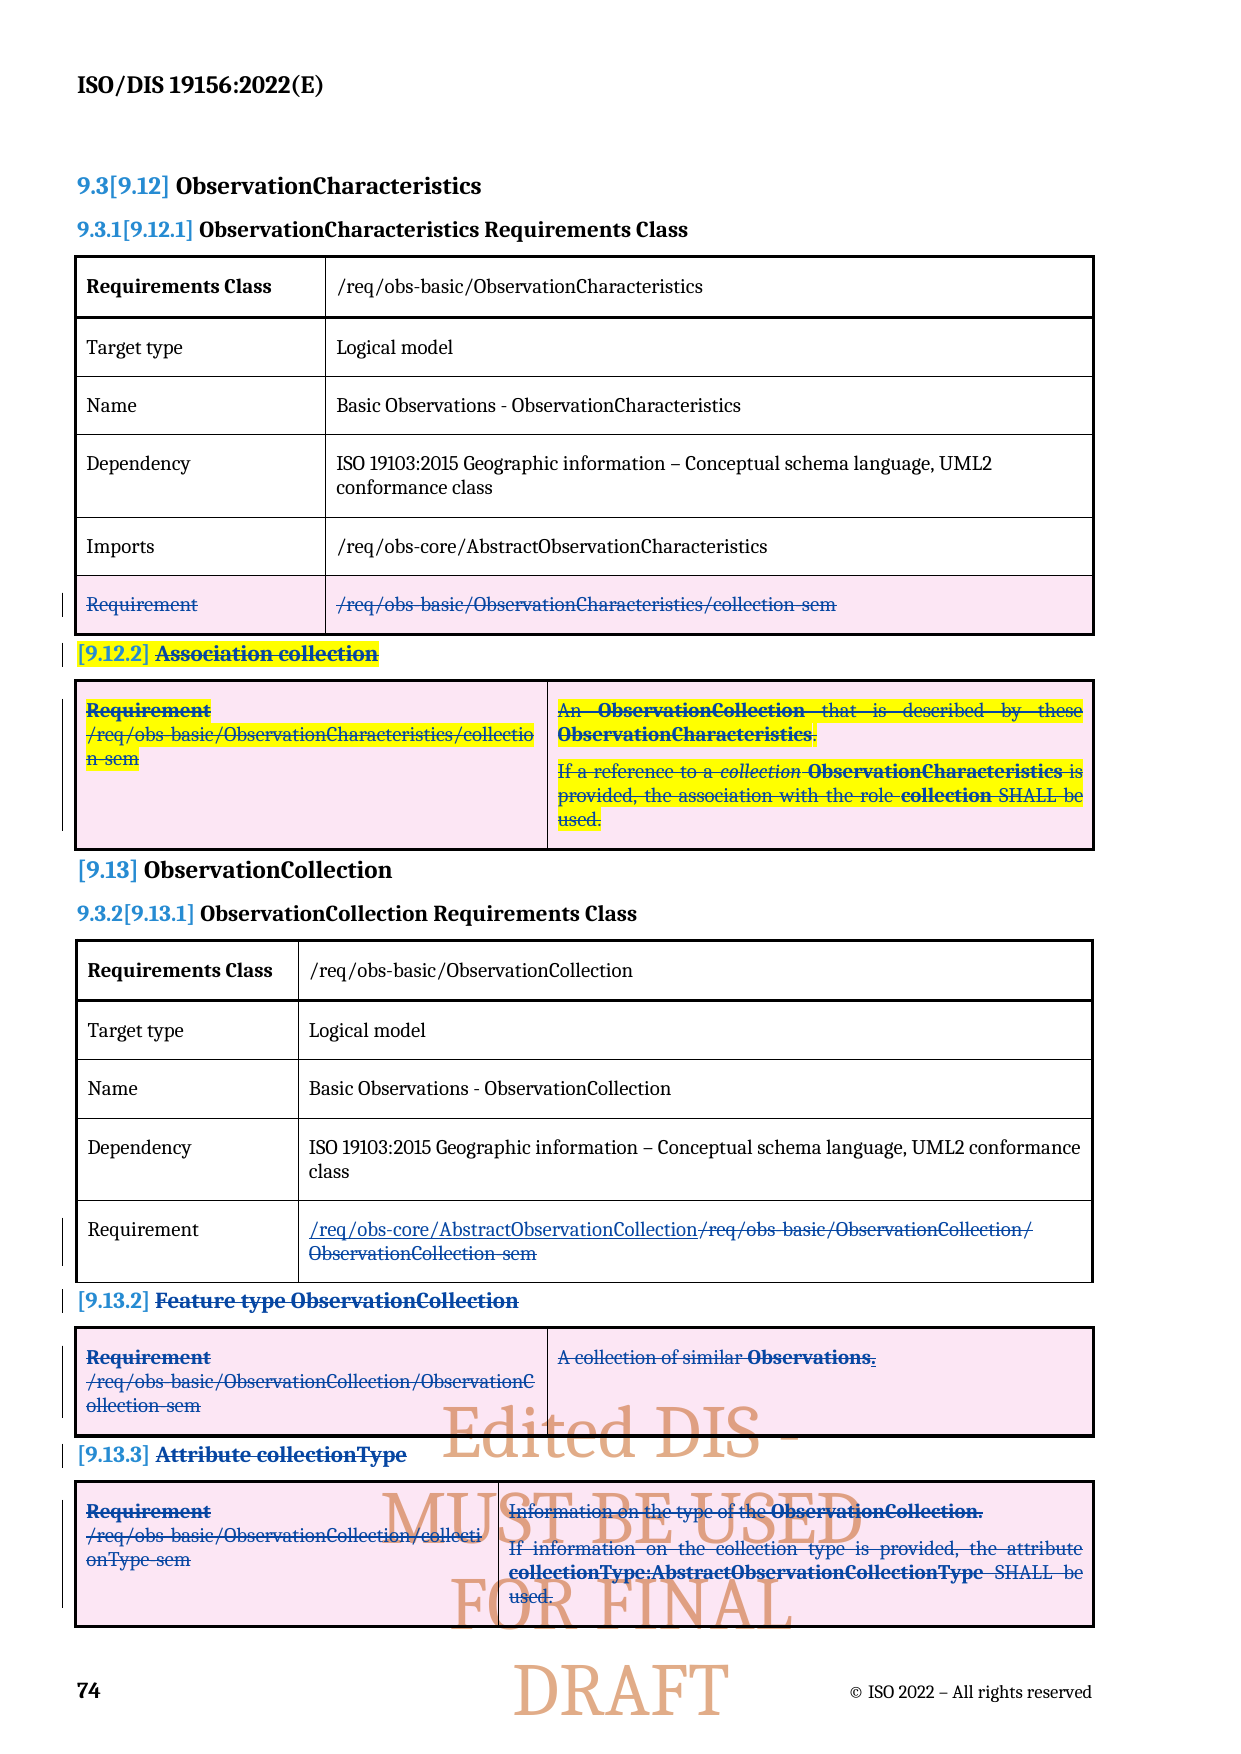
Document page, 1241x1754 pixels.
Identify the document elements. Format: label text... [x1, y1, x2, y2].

table_cell Logical model [326, 319, 1092, 376]
table_header Requirements Class [78, 942, 298, 999]
table_header Requirements Class [77, 258, 325, 316]
table_cell Basic Observations - ObservationCharacteristics [326, 377, 1092, 434]
table_header /req/obs-basic/ObservationCollection [299, 942, 1091, 999]
subtitle ObservationCollection Requirements Class [77, 902, 1092, 926]
table_cell Logical model [299, 1002, 1091, 1059]
table_cell ISO 19103:2015 Geographic information – Conceptual schema language, UML2 conformance class [299, 1119, 1091, 1200]
table_cell Target type [77, 319, 325, 376]
table_cell Dependency [77, 435, 325, 517]
table_cell Name [78, 1060, 298, 1118]
subtitle ObservationCollection [77, 857, 1092, 883]
table_cell Requirement [78, 1201, 298, 1282]
table_cell ISO 19103:2015 Geographic information – Conceptual schema language, UML2 conformance class [326, 435, 1092, 517]
table_cell Name [77, 377, 325, 434]
table_cell Target type [78, 1002, 298, 1059]
table_header /req/obs-basic/ObservationCharacteristics [326, 258, 1092, 316]
table_cell Dependency [78, 1119, 298, 1200]
subtitle ObservationCharacteristics Requirements Class [77, 219, 1092, 243]
table_cell [299, 1201, 1091, 1282]
table_cell /req/obs-core/AbstractObservationCharacteristics [326, 518, 1092, 575]
table_cell Basic Observations - ObservationCollection [299, 1060, 1091, 1118]
subtitle ObservationCharacteristics [77, 174, 1092, 200]
table_cell Imports [77, 518, 325, 575]
